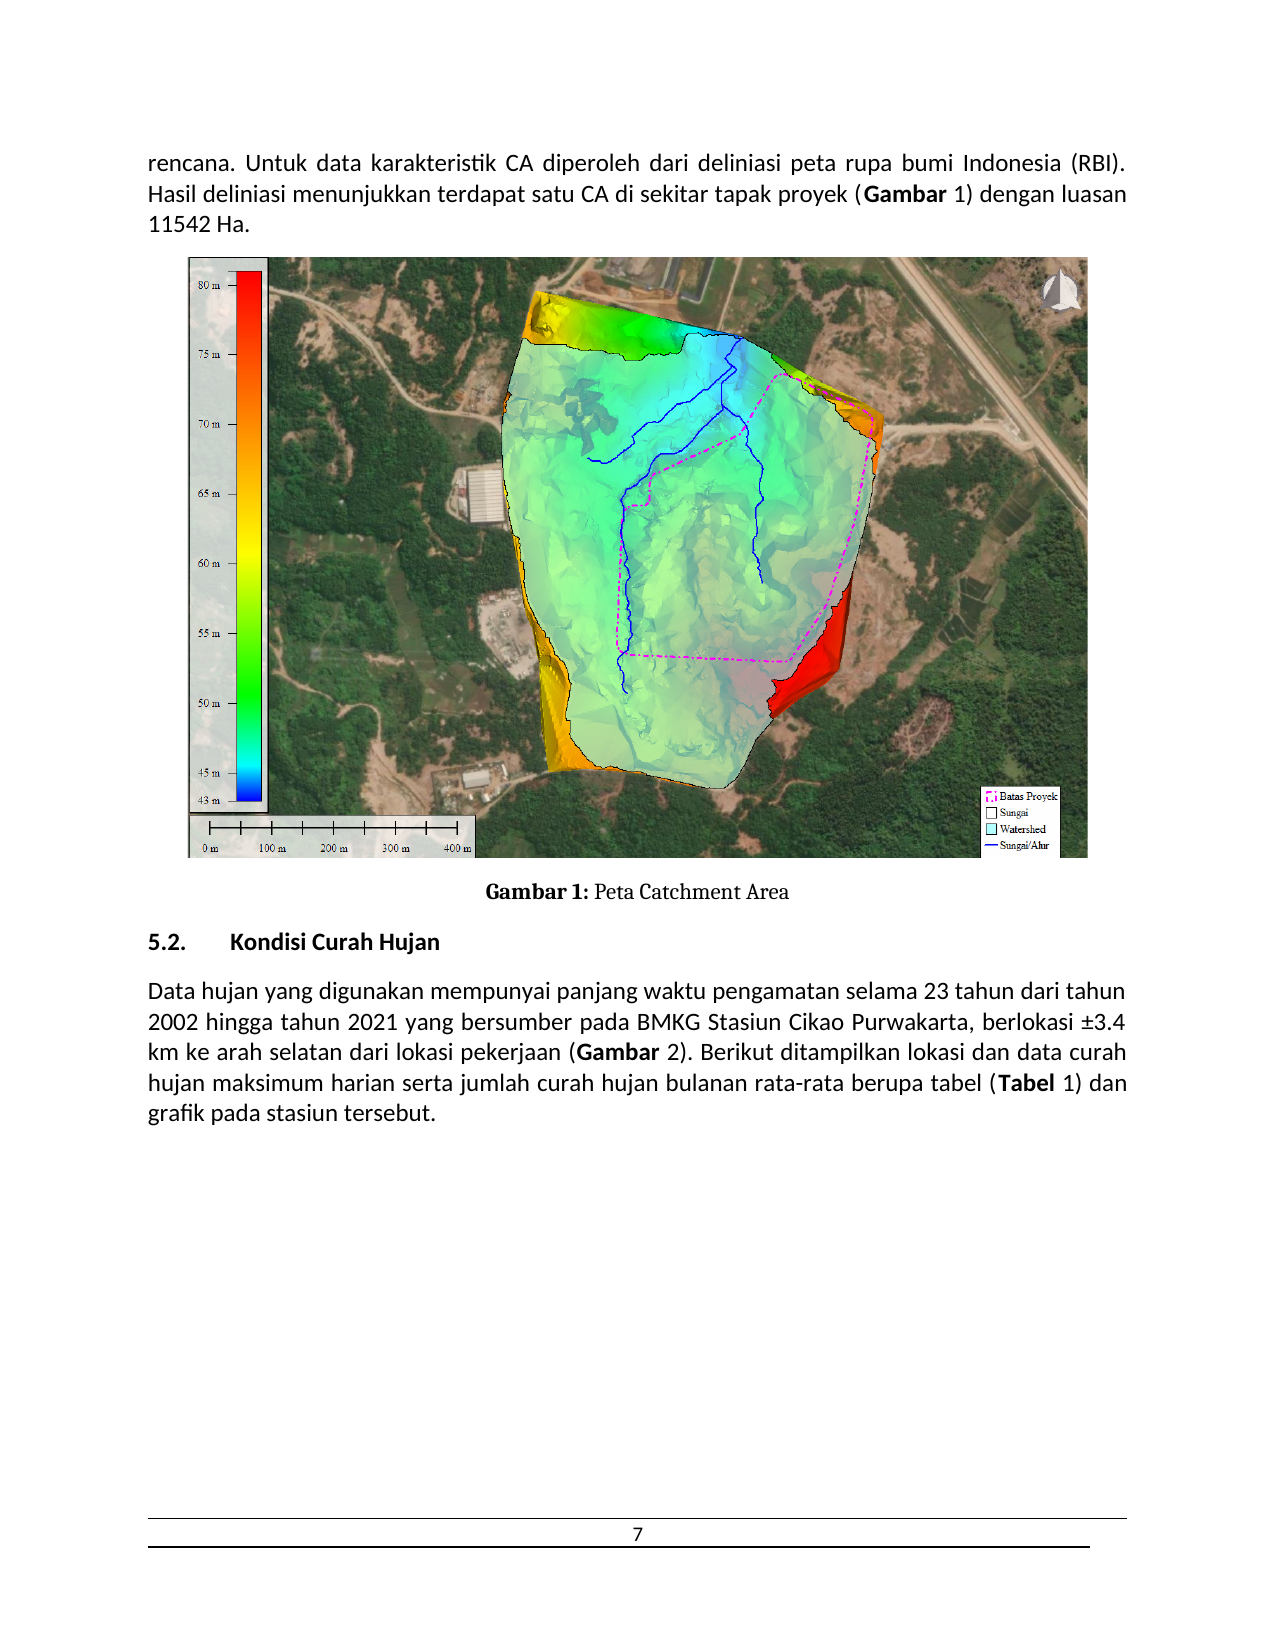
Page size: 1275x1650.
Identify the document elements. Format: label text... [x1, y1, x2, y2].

subtitle Kondisi Curah Hujan [148, 926, 1127, 956]
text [148, 148, 1127, 239]
picture [187, 257, 1088, 858]
text Gambar : Peta Catchment Area [148, 879, 1127, 905]
text Data hujan yang digunakan mempunyai panjang waktu pengamatan selama 23 tahun dari tahun 2002 hingga tahun 2021 yang bersumber pada BMKG Stasiun Cikao Purwakarta, berlokasi ±3.4 km ke arah selatan dari lokasi pekerjaan (Gambar ). Berikut ditampilkan lokasi dan data curah hujan maksimum harian serta jumlah curah hujan bulanan rata-rata berupa tabel (Tabel ) dan grafik pada stasiun tersebut. [148, 975, 1127, 1128]
